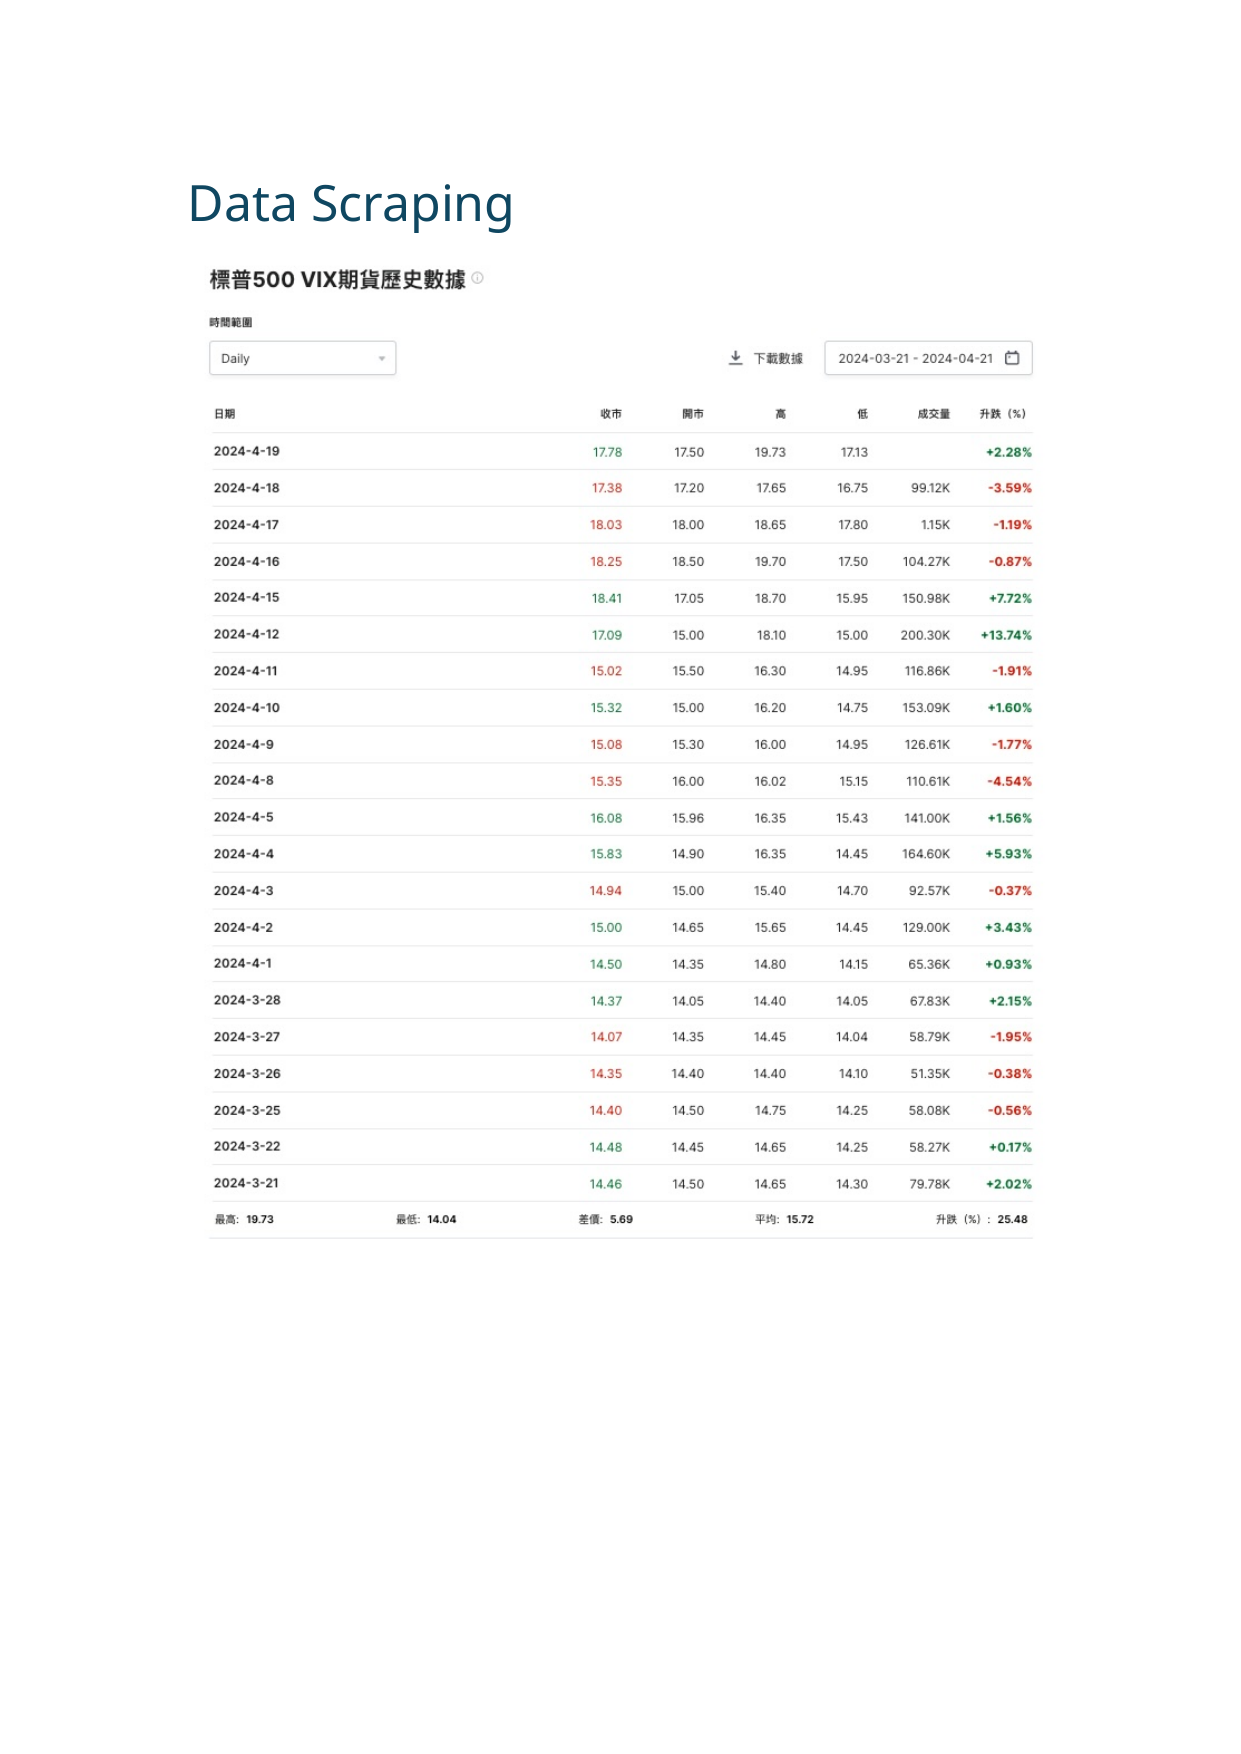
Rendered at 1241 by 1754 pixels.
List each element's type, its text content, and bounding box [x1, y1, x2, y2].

subtitle Data Scraping [187, 164, 1053, 239]
picture [187, 258, 1053, 1241]
